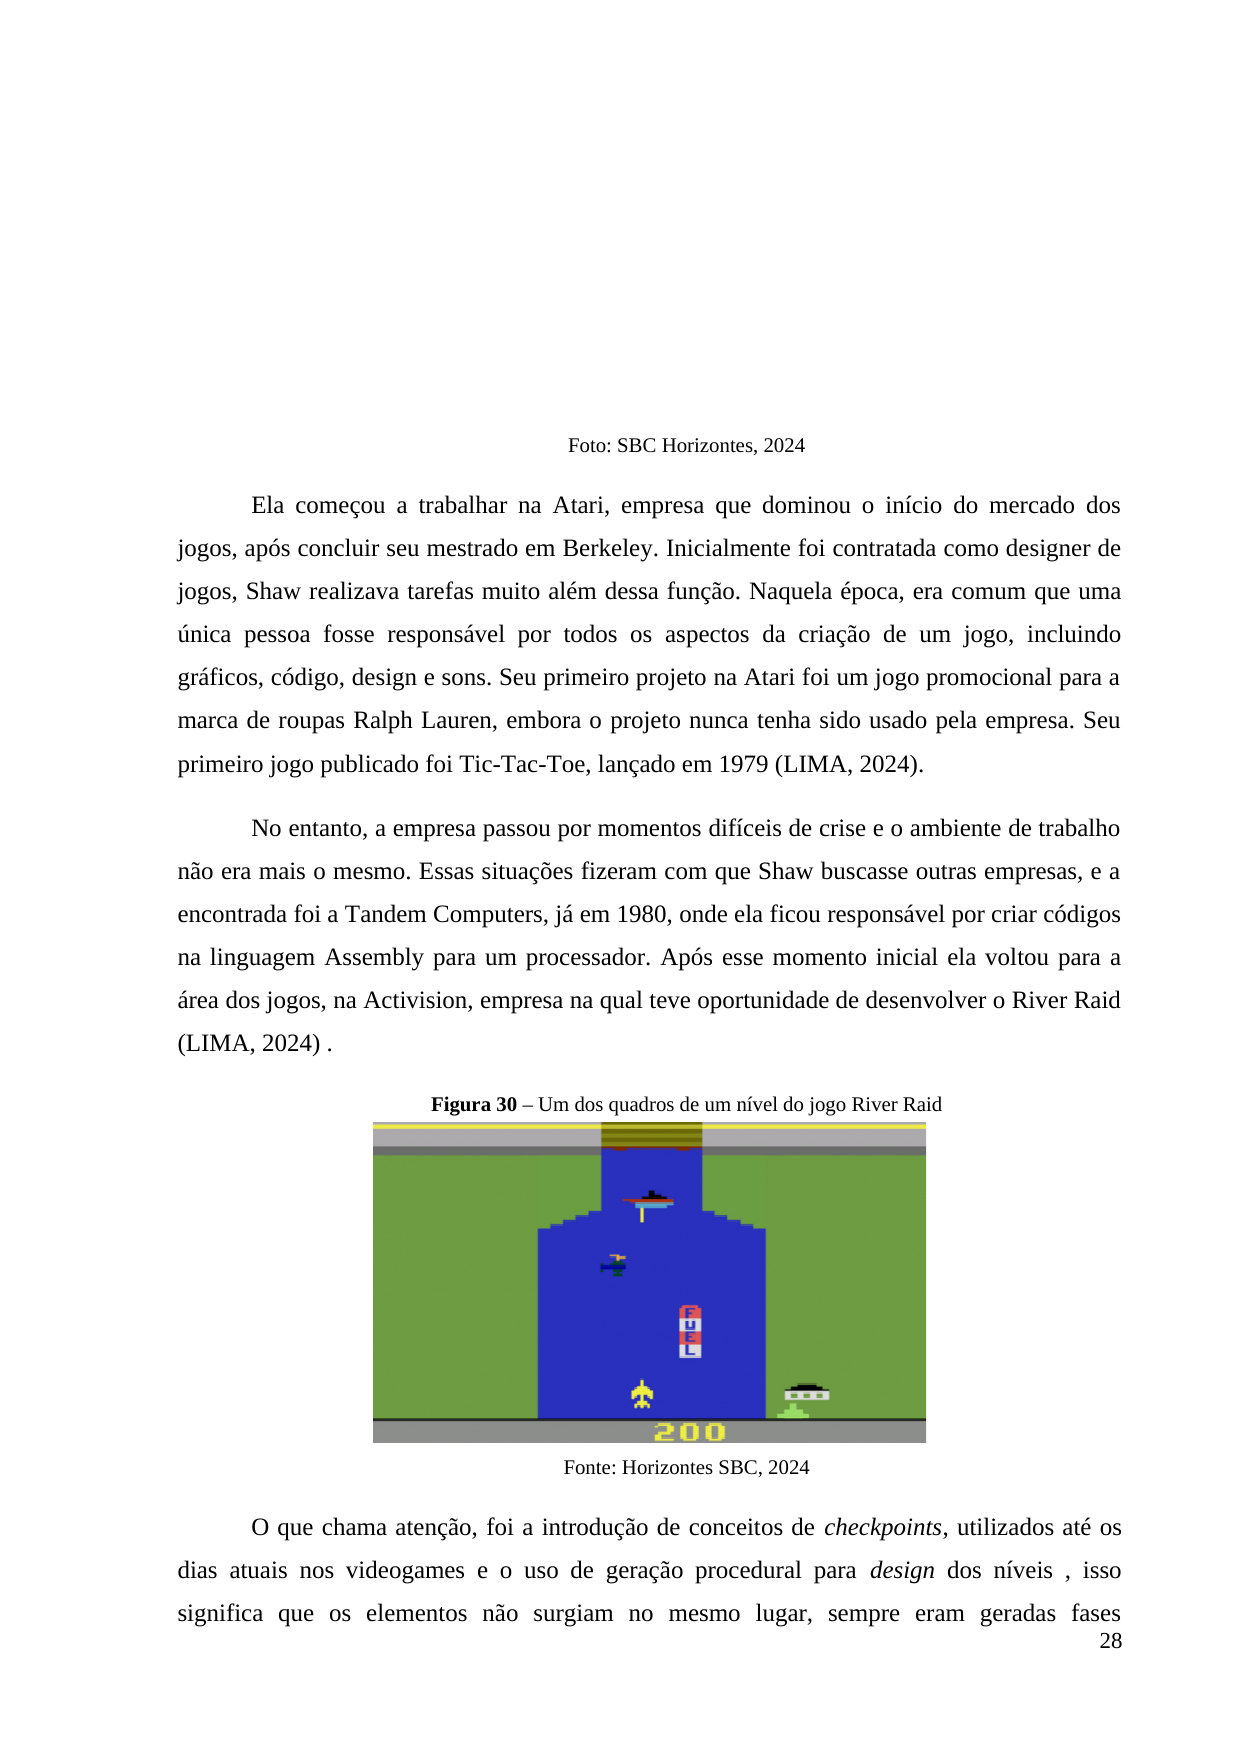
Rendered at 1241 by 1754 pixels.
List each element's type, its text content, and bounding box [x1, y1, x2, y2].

text Figura 30 – Um dos quadros de um nível do jogo River Raid [177, 1092, 1122, 1116]
picture [373, 1122, 927, 1443]
text No entanto, a empresa passou por momentos difíceis de crise e o ambiente de trabalho não era mais o mesmo. Essas situações fizeram com que Shaw buscasse outras empresas, e a encontrada foi a Tandem Computers, já em 1980, onde ela ficou responsável por criar códigos na linguagem Assembly para um processador. Após esse momento inicial ela voltou para a área dos jogos, na Activision, empresa na qual teve oportunidade de desenvolver o River Raid (LIMA, 2024) . [177, 813, 1122, 1057]
text Foto: SBC Horizontes, 2024 [177, 433, 1122, 457]
text Fonte: Horizontes SBC, 2024 [177, 1455, 1122, 1479]
text Ela começou a trabalhar na Atari, empresa que dominou o início do mercado dos jogos, após concluir seu mestrado em Berkeley. Inicialmente foi contratada como designer de jogos, Shaw realizava tarefas muito além dessa função. Naquela época, era comum que uma única pessoa fosse responsável por todos os aspectos da criação de um jogo, incluindo gráficos, código, design e sons. Seu primeiro projeto na Atari foi um jogo promocional para a marca de roupas Ralph Lauren, embora o projeto nunca tenha sido usado pela empresa. Seu primeiro jogo publicado foi Tic-Tac-Toe, lançado em 1979 (LIMA, 2024). [177, 490, 1122, 777]
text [177, 1512, 1122, 1627]
